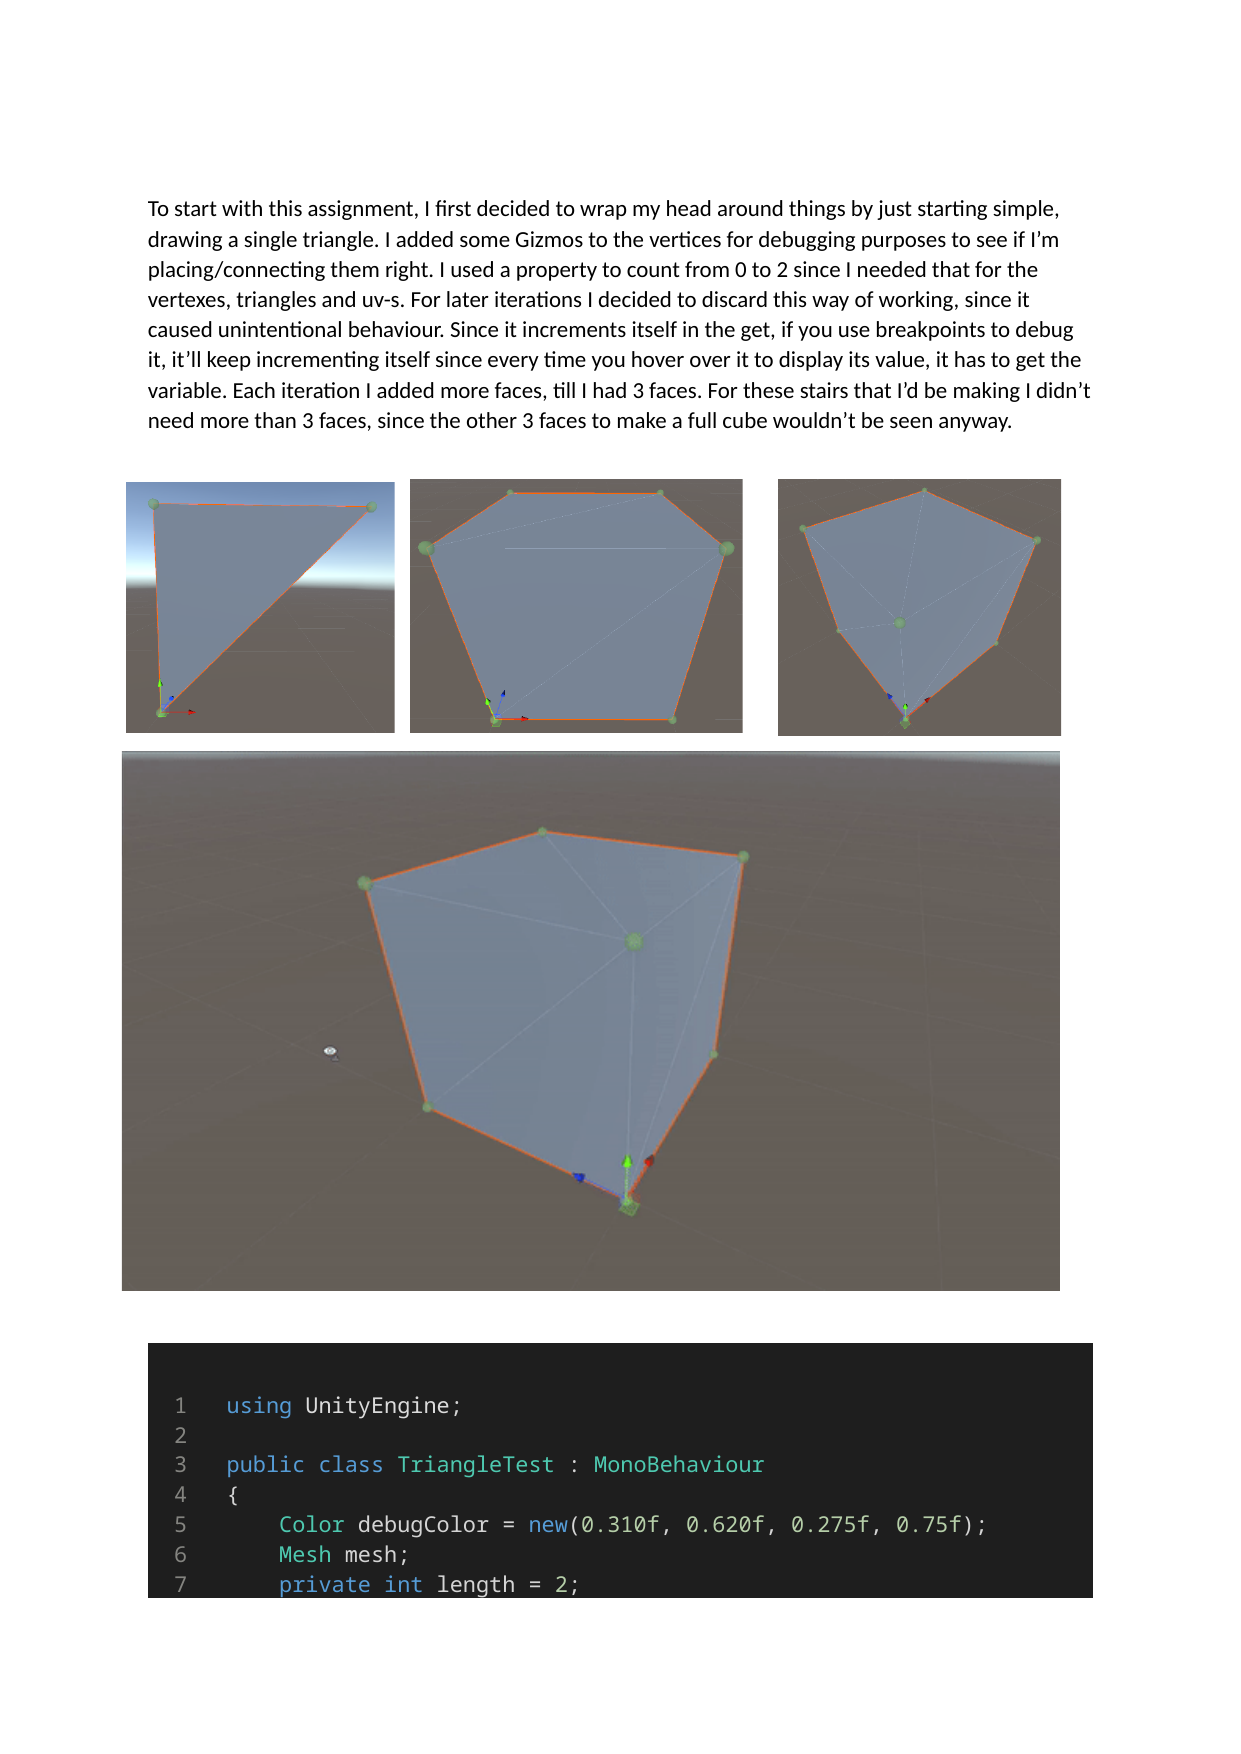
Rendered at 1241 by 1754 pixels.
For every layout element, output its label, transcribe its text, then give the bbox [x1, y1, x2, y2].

text 3 public class TriangleTest : MonoBehaviour [148, 1449, 1093, 1479]
text 4 { [148, 1479, 1093, 1509]
text 2 [148, 1420, 1093, 1449]
text 6 Mesh mesh; [148, 1539, 1093, 1569]
text To start with this assignment, I first decided to wrap my head around things by just starting simple, drawing a single triangle. I added some Gizmos to the vertices for debugging purposes to see if I’m placing/connecting them right. I used a property to count from 0 to 2 since I needed that for the vertexes, triangles and uv-s. For later iterations I decided to discard this way of working, since it caused unintentional behaviour. Since it increments itself in the get, if you use breakpoints to debug it, it’ll keep incrementing itself since every time you hover over it to display its value, it has to get the variable. Each iteration I added more faces, till I had 3 faces. For these stairs that I’d be making I didn’t need more than 3 faces, since the other 3 faces to make a full cube wouldn’t be seen anyway. [148, 194, 1093, 434]
text 1 using UnityEngine; [148, 1390, 1093, 1420]
text 7 private int length = 2; [148, 1569, 1093, 1598]
picture [778, 479, 1062, 736]
picture [121, 751, 1060, 1291]
picture [410, 479, 743, 733]
picture [126, 482, 395, 733]
text 5 Color debugColor = new(0.310f, 0.620f, 0.275f, 0.75f); [148, 1509, 1093, 1539]
